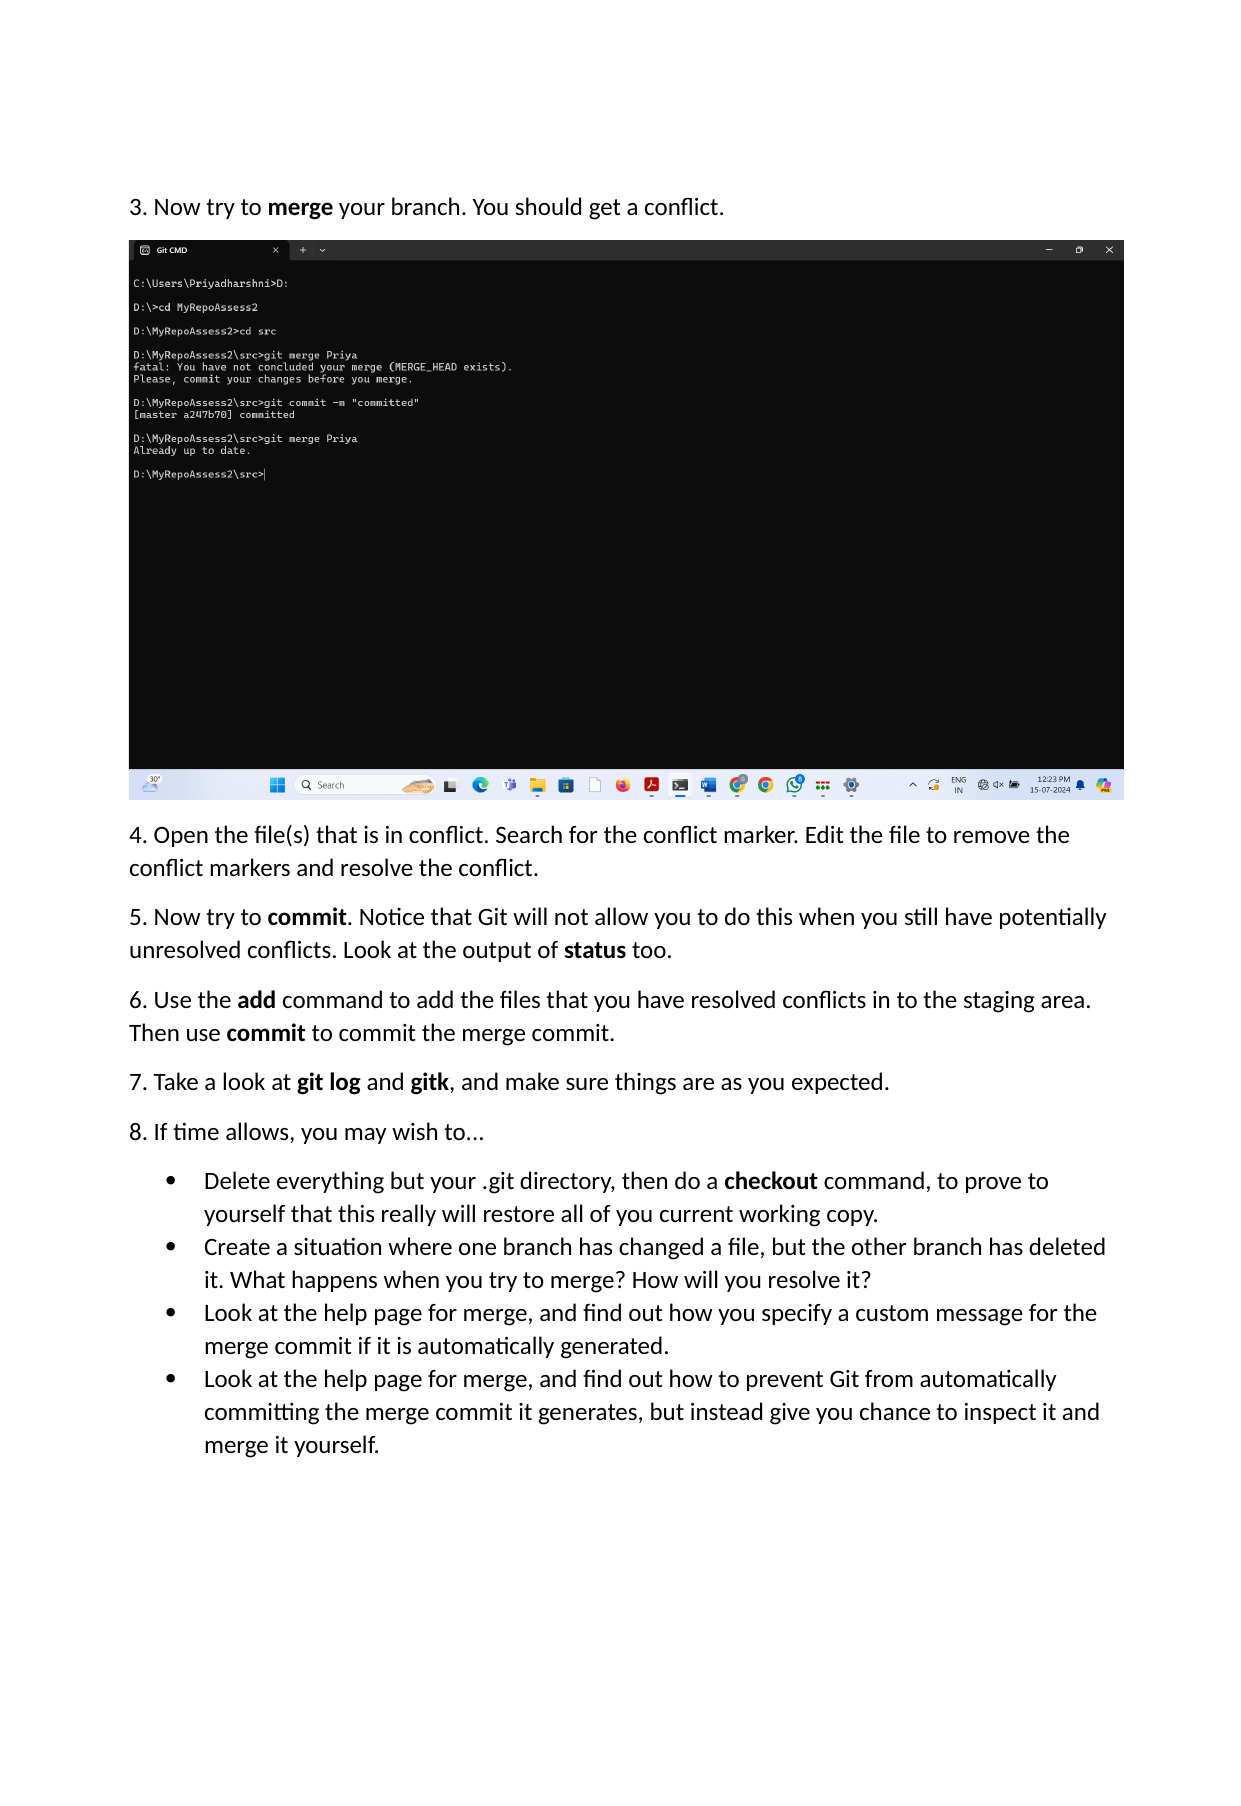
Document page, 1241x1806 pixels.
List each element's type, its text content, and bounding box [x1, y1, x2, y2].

list Delete everything but your .git directory, then do a checkout command, to prove to yourself that this really will restore all of you current working copy. [166, 1166, 1124, 1229]
list Look at the help page for merge, and find out how you specify a custom message for the merge commit if it is automatically generated. [166, 1297, 1124, 1361]
text 3. Now try to merge your branch. You should get a conflict. [129, 191, 1124, 221]
picture [128, 240, 1124, 800]
text 5. Now try to commit. Notice that Git will not allow you to do this when you still have potentially unresolved conflicts. Look at the output of status too. [129, 901, 1124, 965]
text 8. If time allows, you may wish to... [129, 1116, 1124, 1146]
text 7. Take a look at git log and gitk, and make sure things are as you expected. [129, 1066, 1124, 1097]
text 4. Open the file(s) that is in conflict. Search for the conflict marker. Edit the file to remove the conflict markers and resolve the conflict. [129, 819, 1124, 882]
list Look at the help page for merge, and find out how to prevent Git from automatically committing the merge commit it generates, but instead give you chance to inspect it and merge it yourself. [166, 1363, 1124, 1459]
list Create a situation where one branch has changed a file, but the other branch has deleted it. What happens when you try to merge? How will you resolve it? [166, 1231, 1124, 1295]
text 6. Use the add command to add the files that you have resolved conflicts in to the staging area. Then use commit to commit the merge commit. [129, 984, 1124, 1047]
